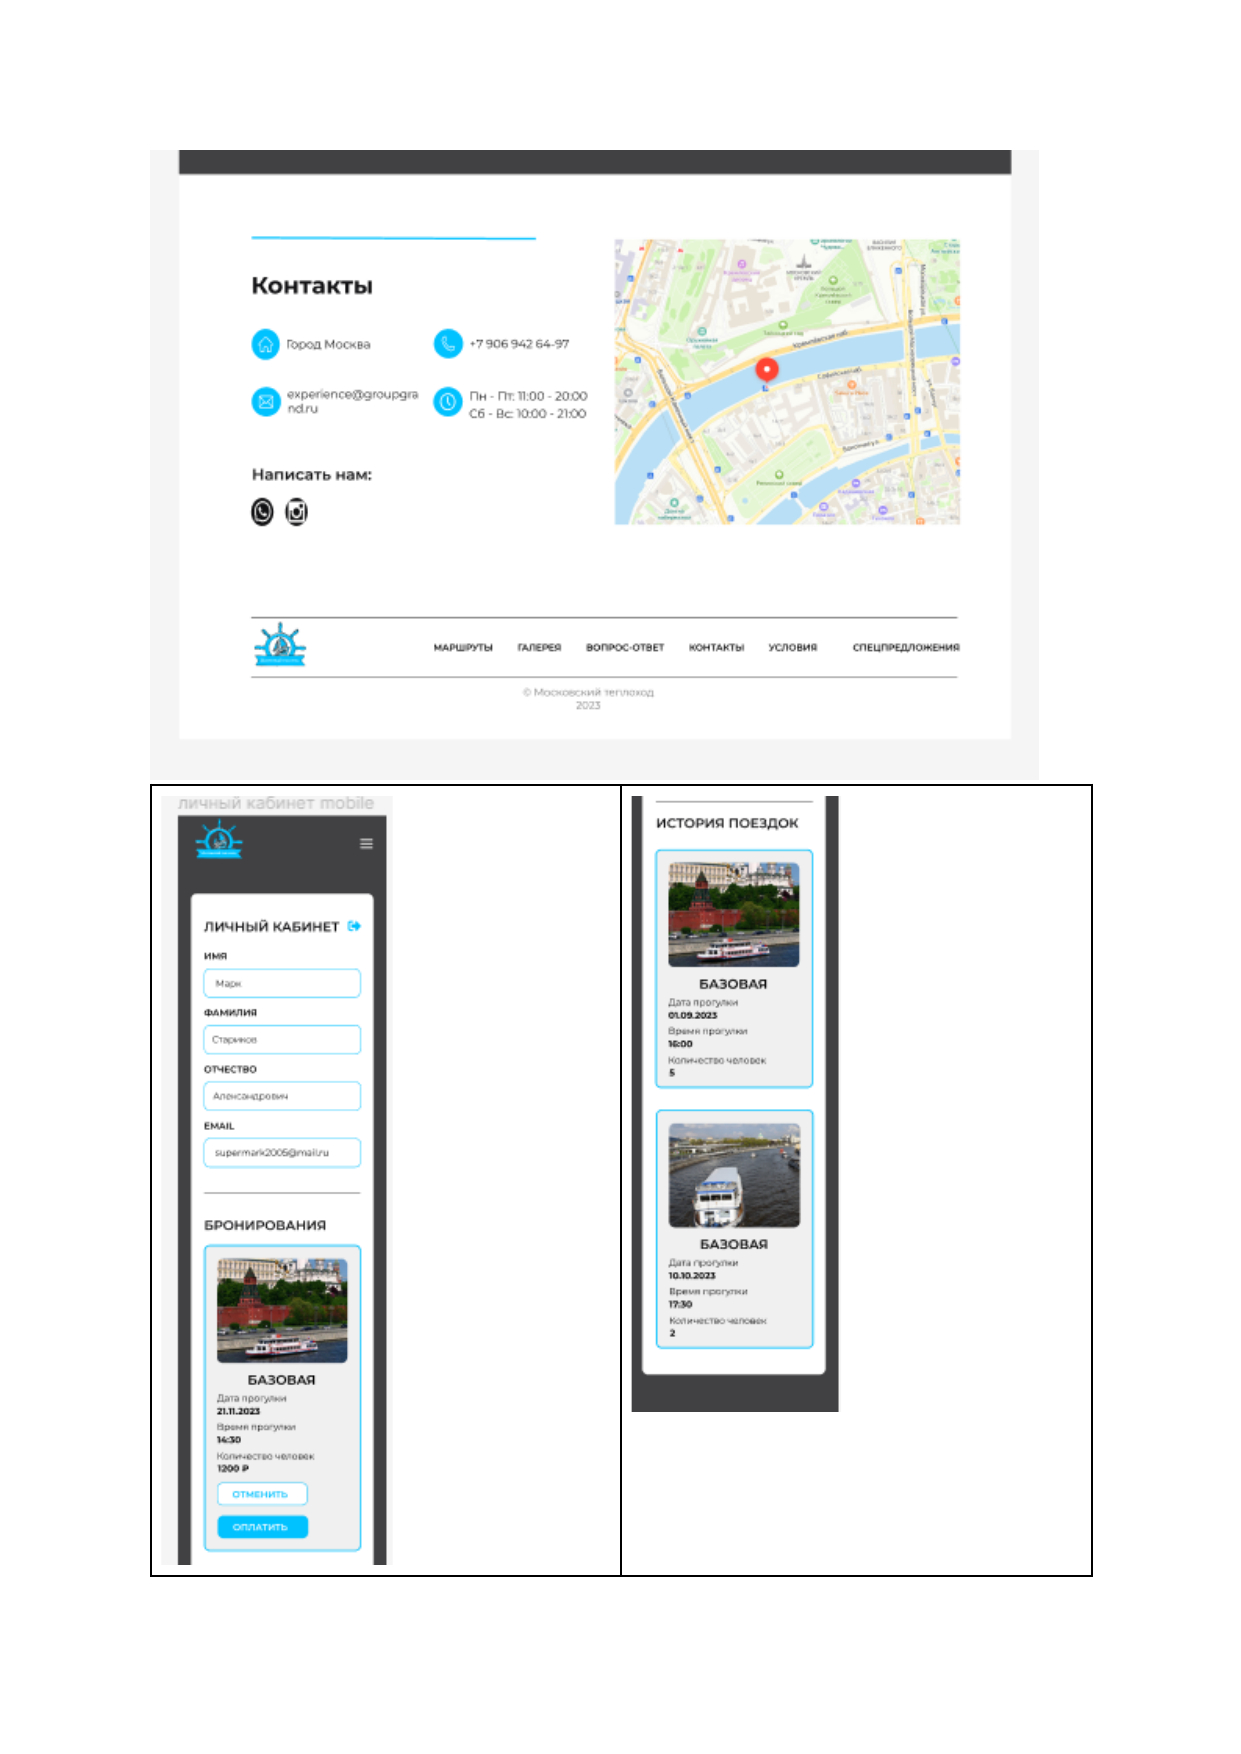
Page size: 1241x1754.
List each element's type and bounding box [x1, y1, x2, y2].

table_header [622, 786, 1091, 1575]
picture [631, 796, 842, 1412]
table_header [152, 786, 620, 1575]
picture [161, 796, 393, 1565]
picture [150, 150, 1039, 780]
